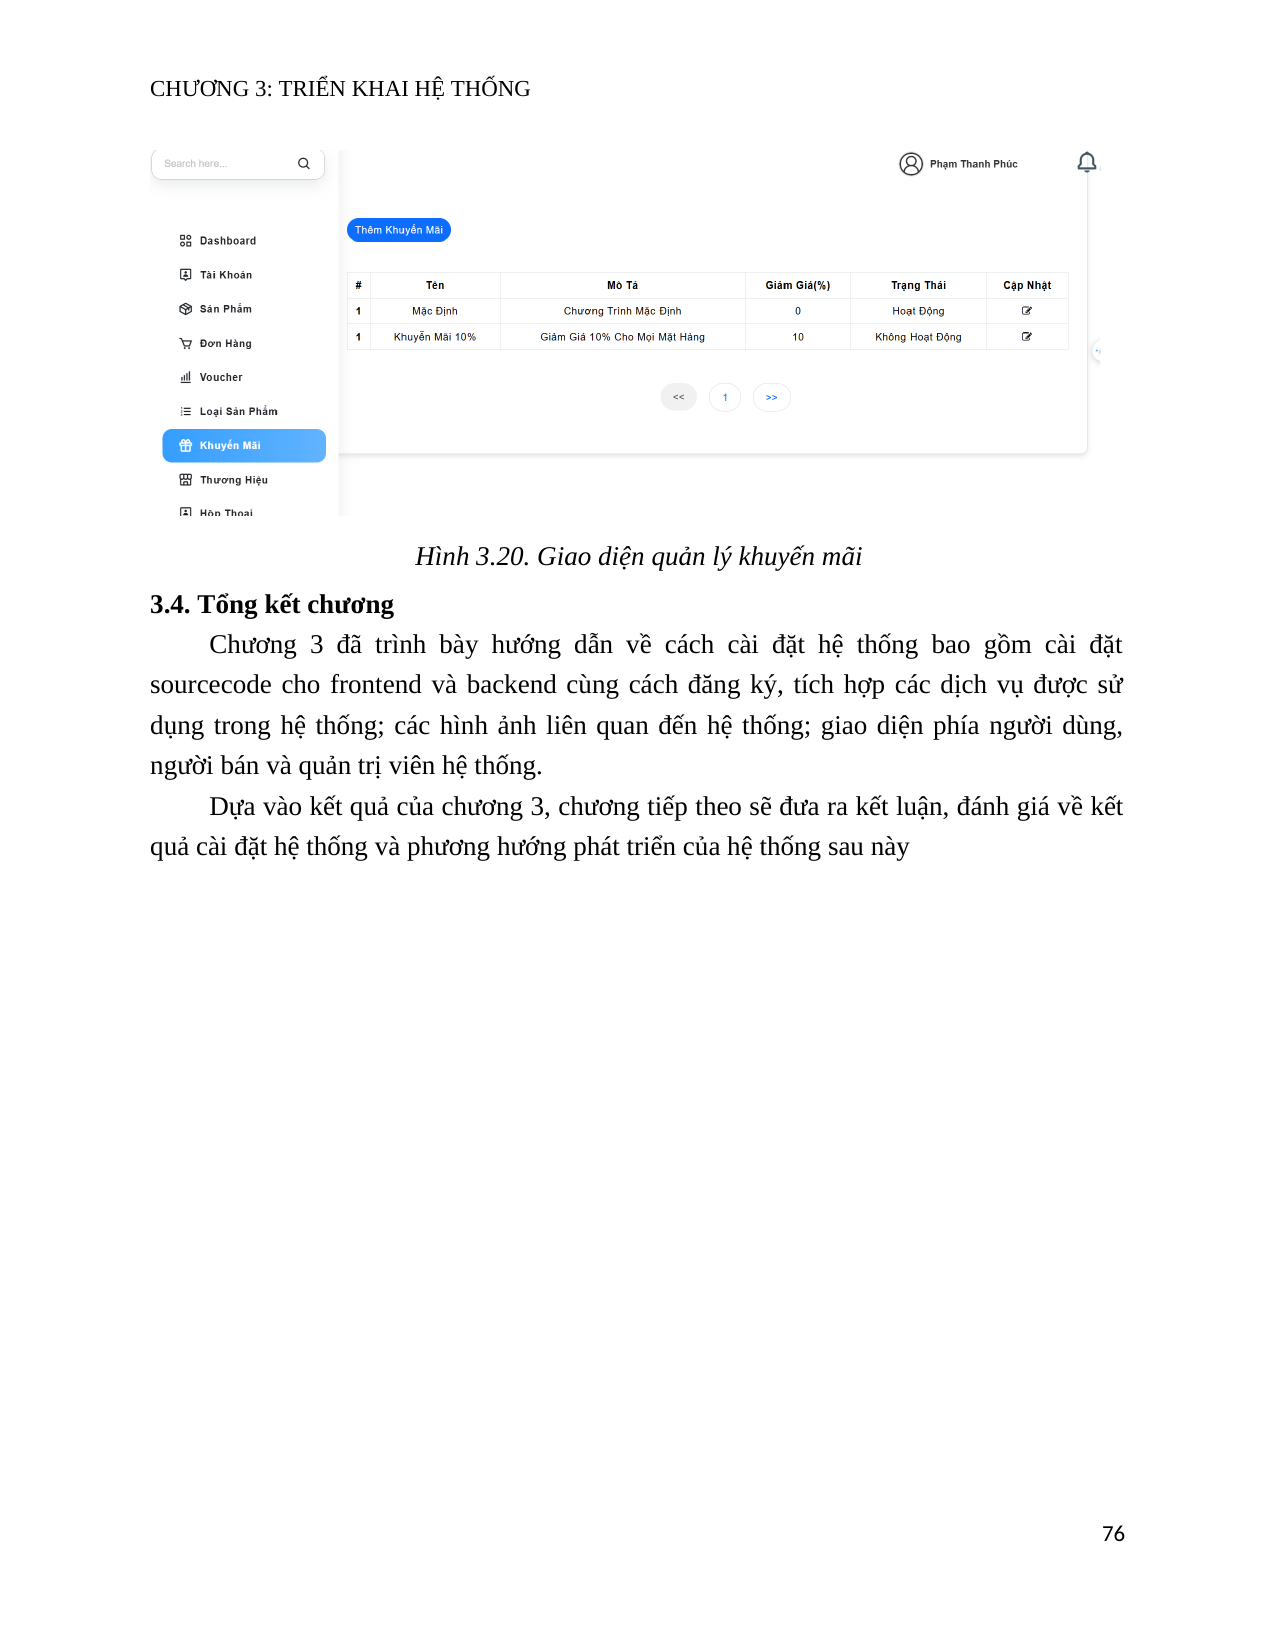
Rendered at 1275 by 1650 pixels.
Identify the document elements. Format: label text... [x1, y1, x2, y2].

text Chương 3 đã trình bày hướng dẫn về cách cài đặt hệ thống bao gồm cài đặt sourcecode cho frontend và backend cùng cách đăng ký, tích hợp các dịch vụ được sử dụng trong hệ thống; các hình ảnh liên quan đến hệ thống; giao diện phía người dùng, người bán và quản trị viên hệ thống. [150, 628, 1125, 781]
picture [150, 150, 1100, 516]
text Dựa vào kết quả của chương 3, chương tiếp theo sẽ đưa ra kết luận, đánh giá về kết quả cài đặt hệ thống và phương hướng phát triển của hệ thống sau này [150, 790, 1125, 861]
subtitle 3.4. Tổng kết chương [150, 588, 1125, 619]
text Hình 3.20. Giao diện quản lý khuyến mãi [151, 541, 1125, 572]
